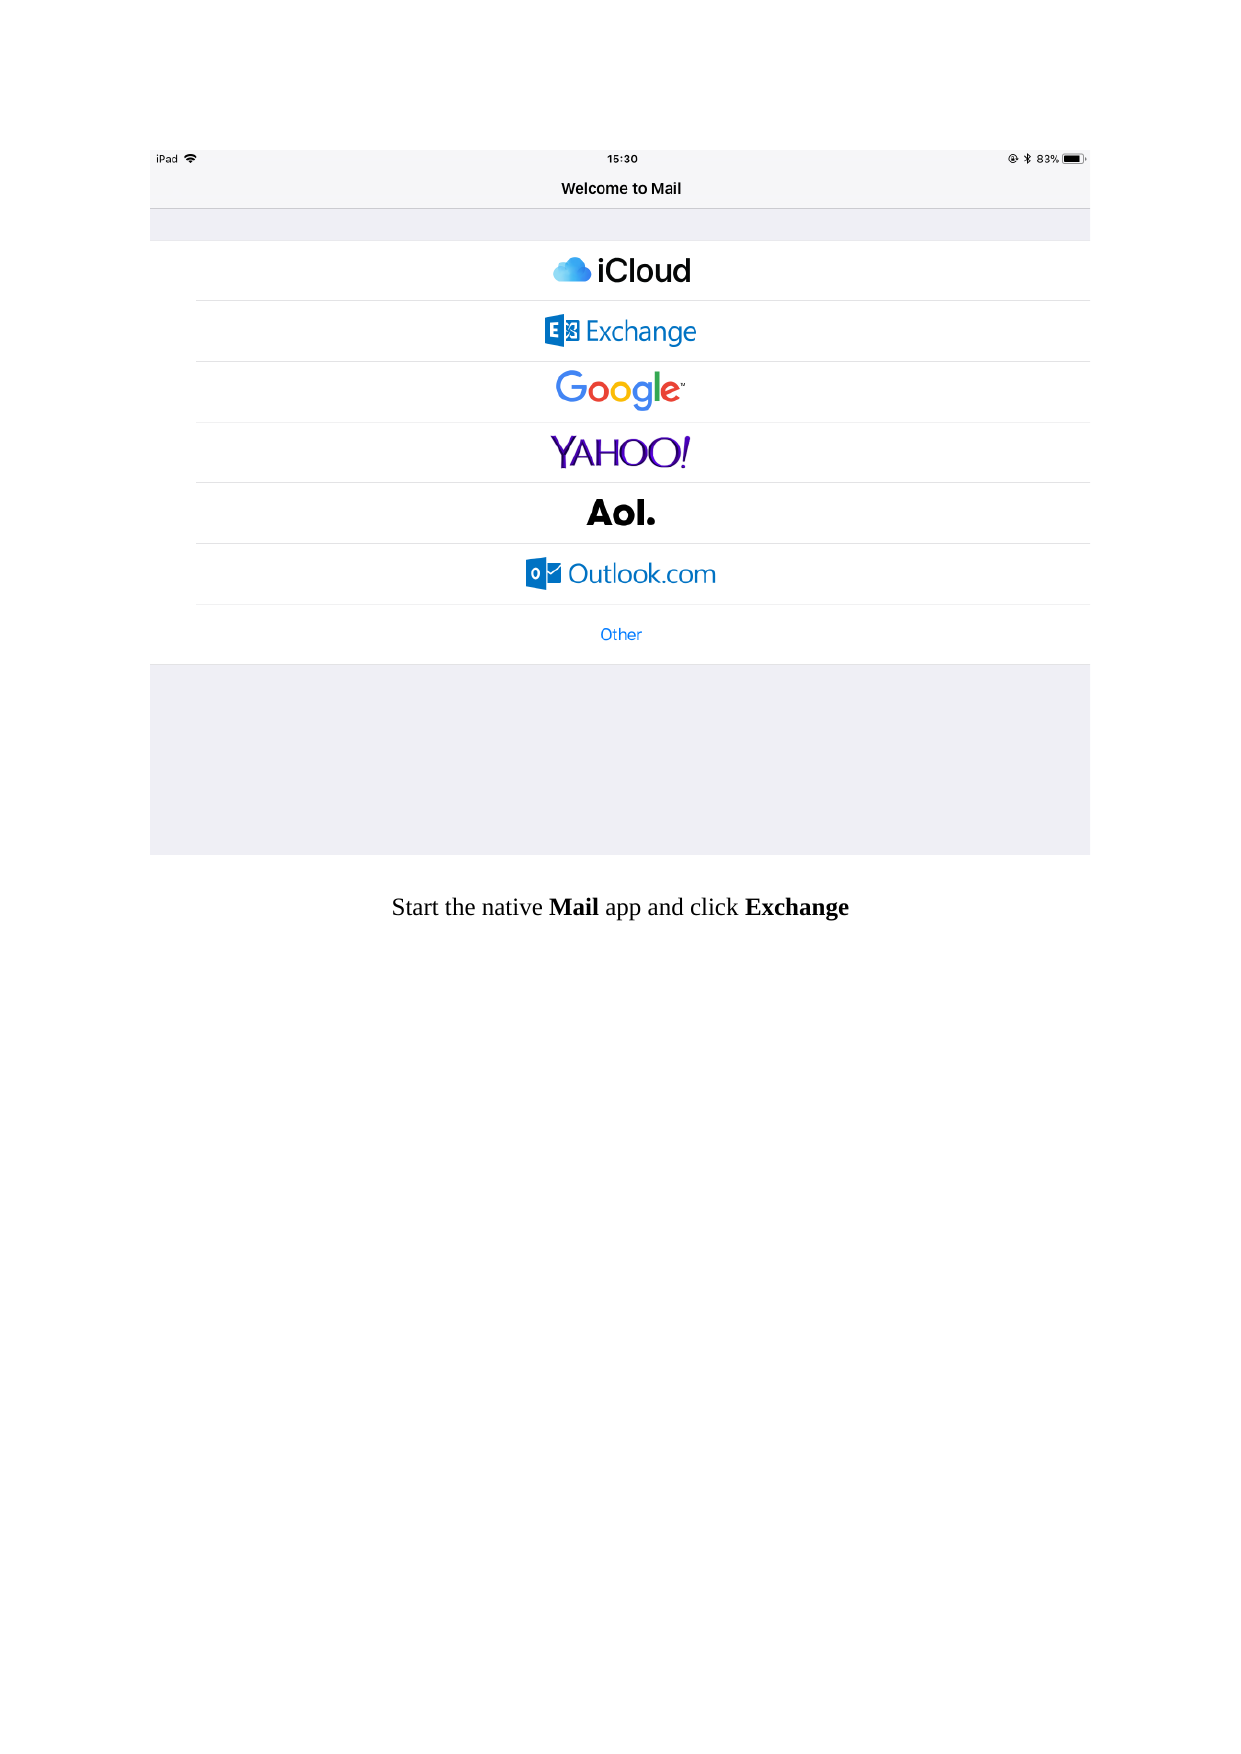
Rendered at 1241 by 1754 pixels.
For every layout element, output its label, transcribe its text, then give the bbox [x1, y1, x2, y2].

picture [150, 150, 1091, 855]
text Start the native Mail app and click Exchange [150, 892, 1090, 921]
